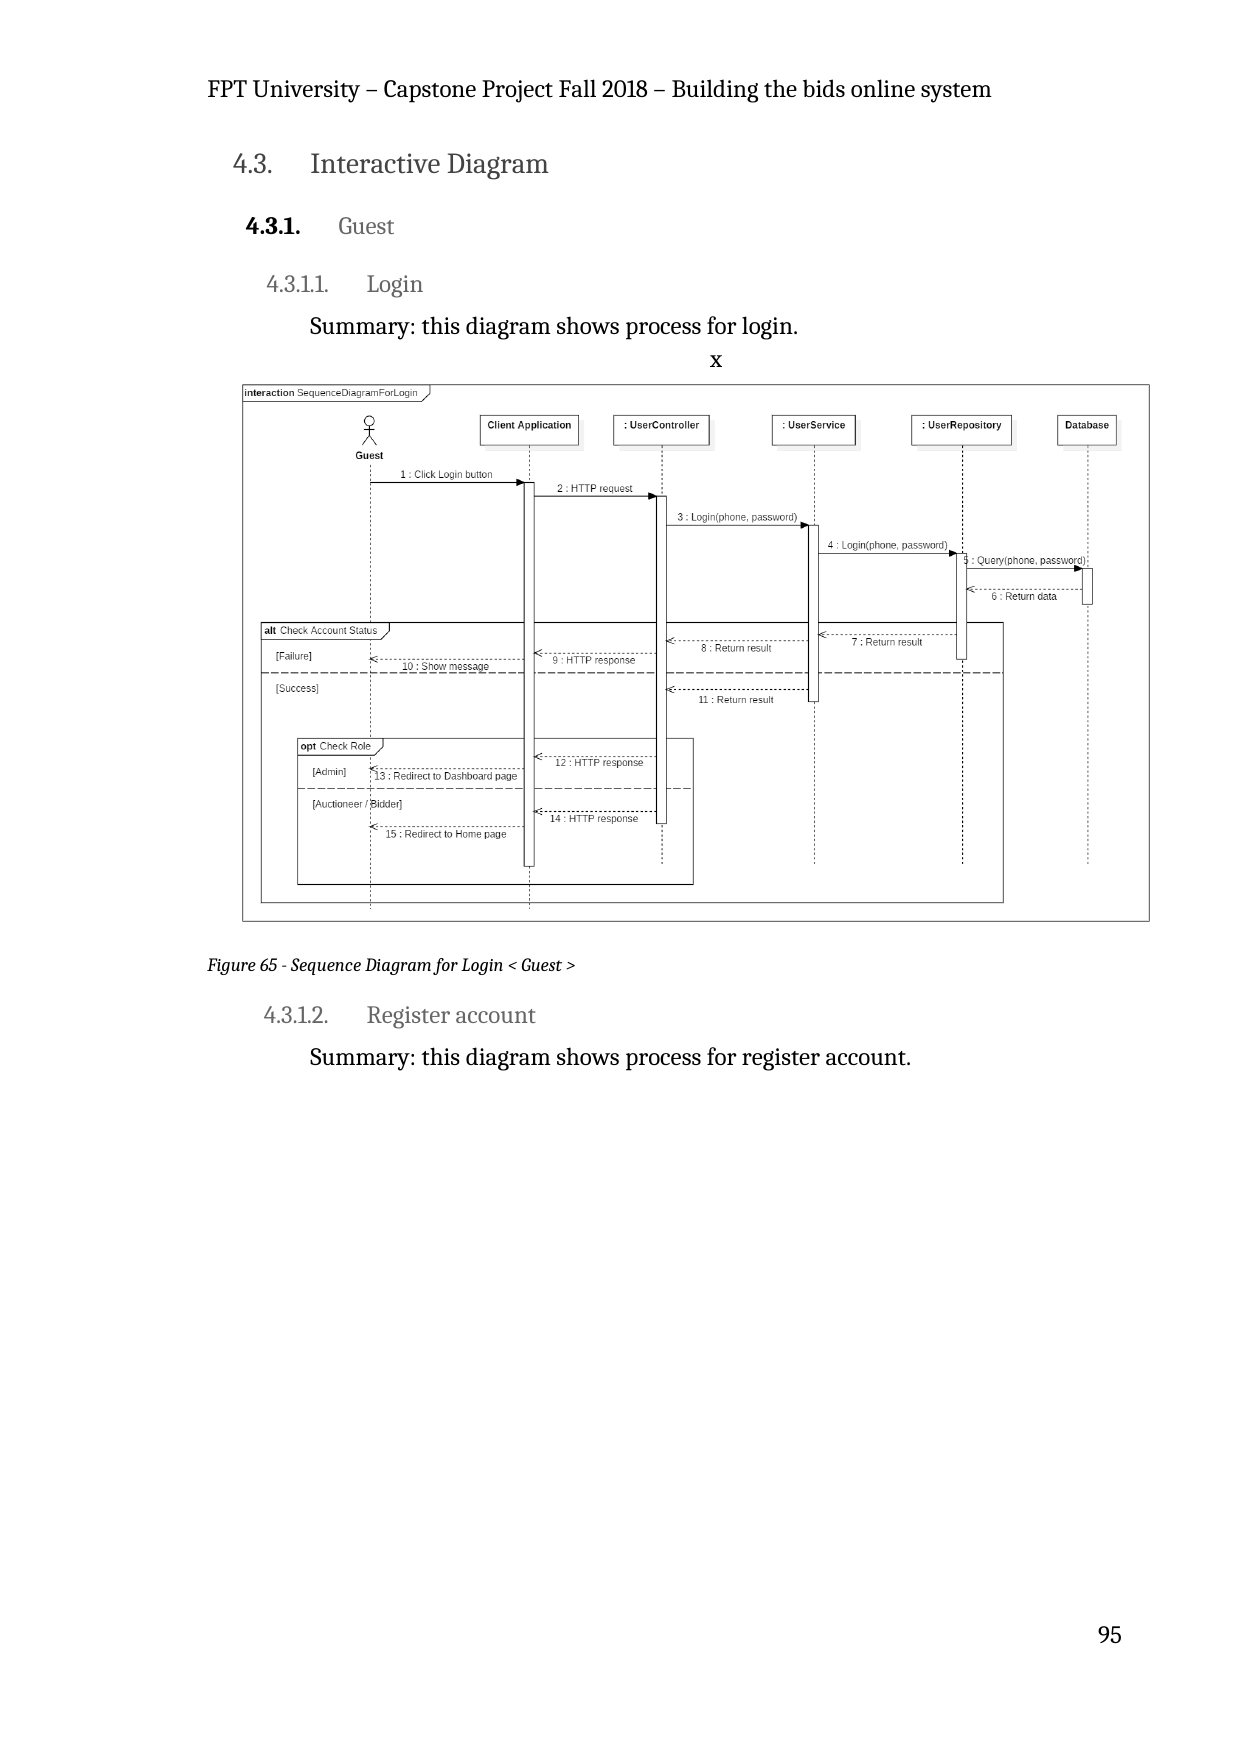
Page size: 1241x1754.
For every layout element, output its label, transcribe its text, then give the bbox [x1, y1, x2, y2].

subtitle Guest [301, 212, 1114, 241]
subtitle Login [329, 270, 1122, 299]
subtitle Register account [329, 1001, 1122, 1030]
text Summary: this diagram shows process for login. [235, 312, 1122, 340]
picture [235, 377, 1179, 951]
text Summary: this diagram shows process for register account. [235, 1043, 1122, 1071]
subtitle Interactive Diagram [273, 147, 1122, 181]
text x [235, 345, 1122, 377]
